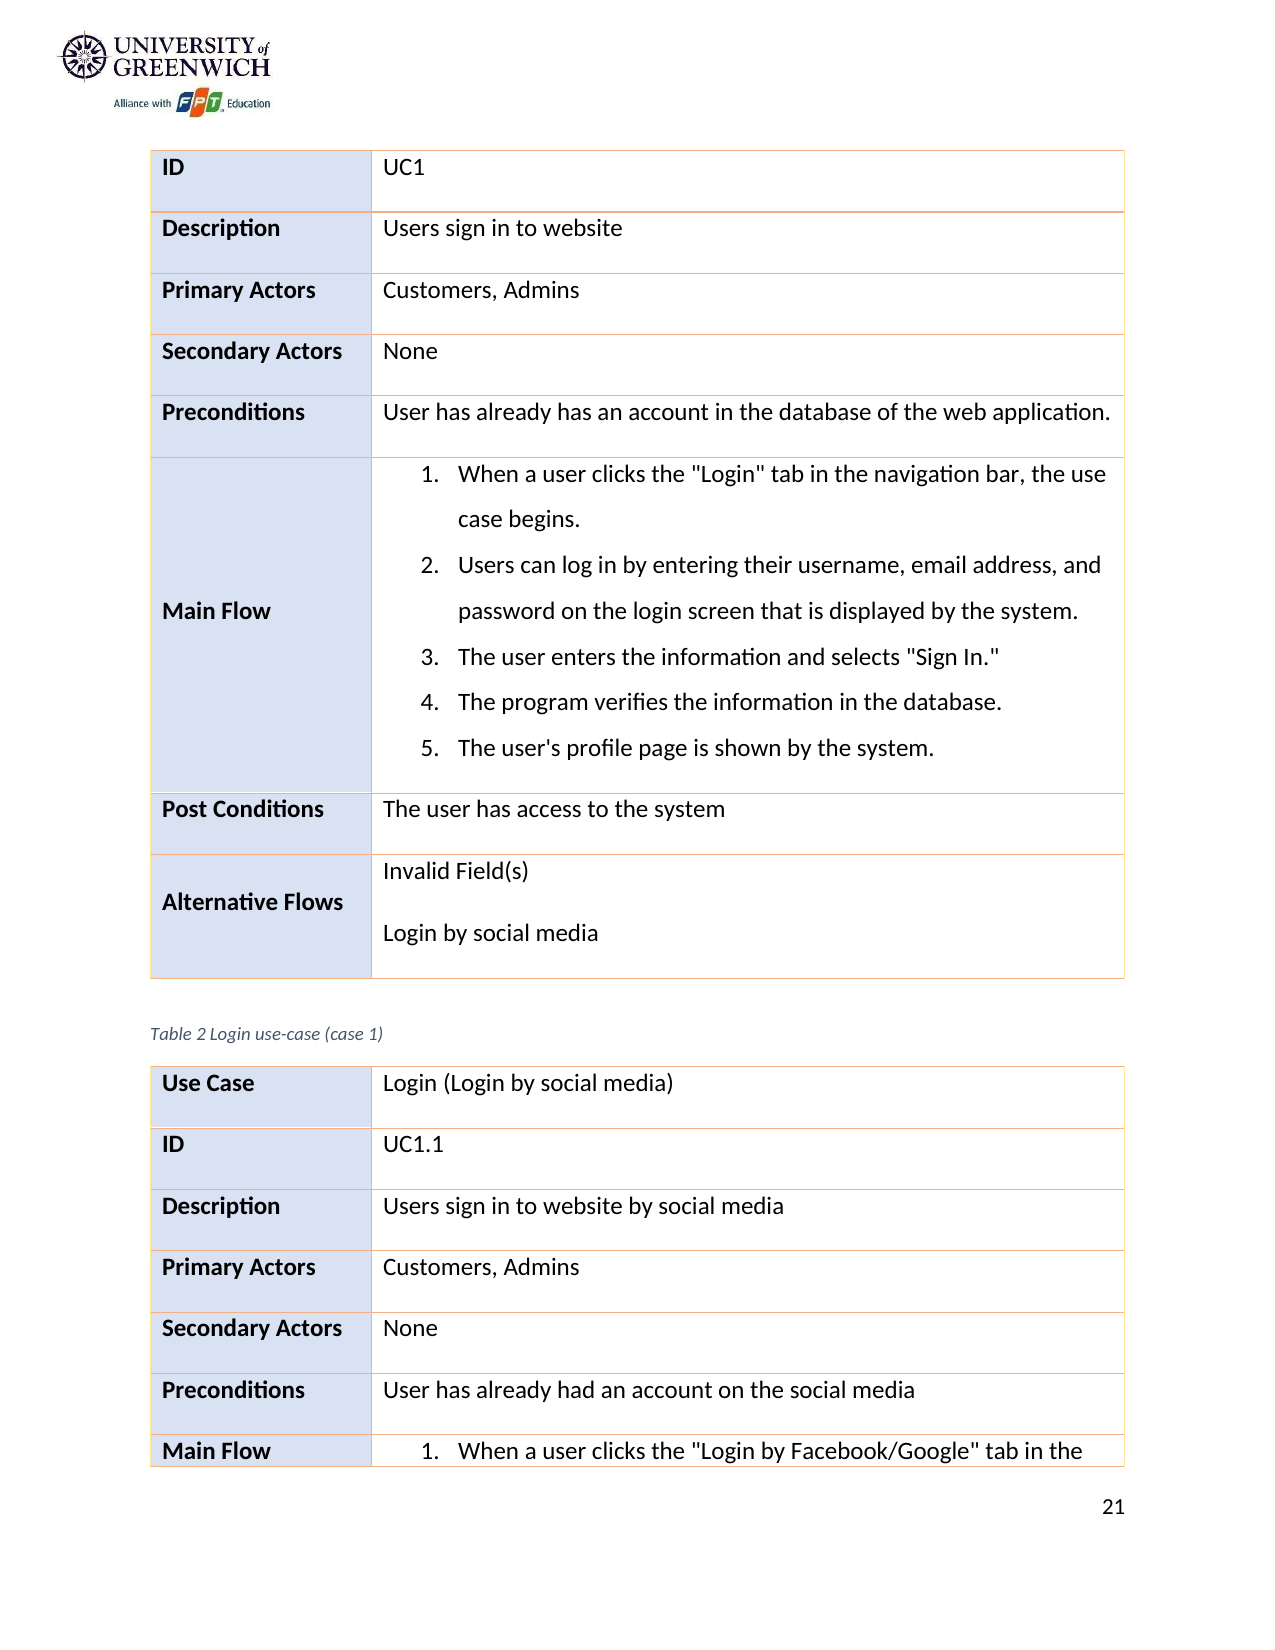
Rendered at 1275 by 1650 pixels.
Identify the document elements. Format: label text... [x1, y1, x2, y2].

table_header Use Case [151, 1067, 371, 1127]
table_cell ID [151, 151, 371, 211]
table_cell UC1.1 [372, 1129, 1124, 1189]
table_cell Post Conditions [151, 794, 371, 854]
table_cell Description [151, 1190, 371, 1250]
table_header Login (Login by social media) [372, 1067, 1124, 1127]
table_cell Description [151, 213, 371, 273]
table_cell User has already has an account in the database of the web application. [372, 396, 1124, 457]
table_cell None [372, 1313, 1124, 1373]
table_cell User has already had an account on the social media [372, 1374, 1124, 1434]
table_cell UC1 [372, 151, 1124, 211]
text Table 2 Login use-case (case 1) [150, 1022, 1125, 1045]
table_cell Preconditions [151, 396, 371, 457]
table_cell The user has access to the system [372, 794, 1124, 854]
table_cell Secondary Actors [151, 1313, 371, 1373]
table_cell Primary Actors [151, 274, 371, 334]
table_cell Customers, Admins [372, 274, 1124, 334]
picture [38, 12, 296, 142]
table_cell Alternative Flows [151, 855, 371, 978]
table_cell Users sign in to website by social media [372, 1190, 1124, 1250]
table_cell Secondary Actors [151, 335, 371, 395]
table_cell None [372, 335, 1124, 395]
table_cell Main Flow [151, 1435, 371, 1466]
table_cell Users sign in to website [372, 213, 1124, 273]
table_cell Customers, Admins [372, 1251, 1124, 1312]
table_cell Preconditions [151, 1374, 371, 1434]
table_cell Primary Actors [151, 1251, 371, 1312]
table_cell ID [151, 1129, 371, 1189]
table_cell Main Flow [151, 458, 371, 792]
table_cell Invalid Field(s) Login by social media [372, 855, 1124, 978]
table_cell When a user clicks the "Login" tab in the navigation bar, the use case begins. Users can log in by entering their username, email address, and password on the login screen that is displayed by the system. The user enters the information and selects "Sign In." The program verifies the information in the database. The user's profile page is shown by the system. [372, 458, 1124, 792]
